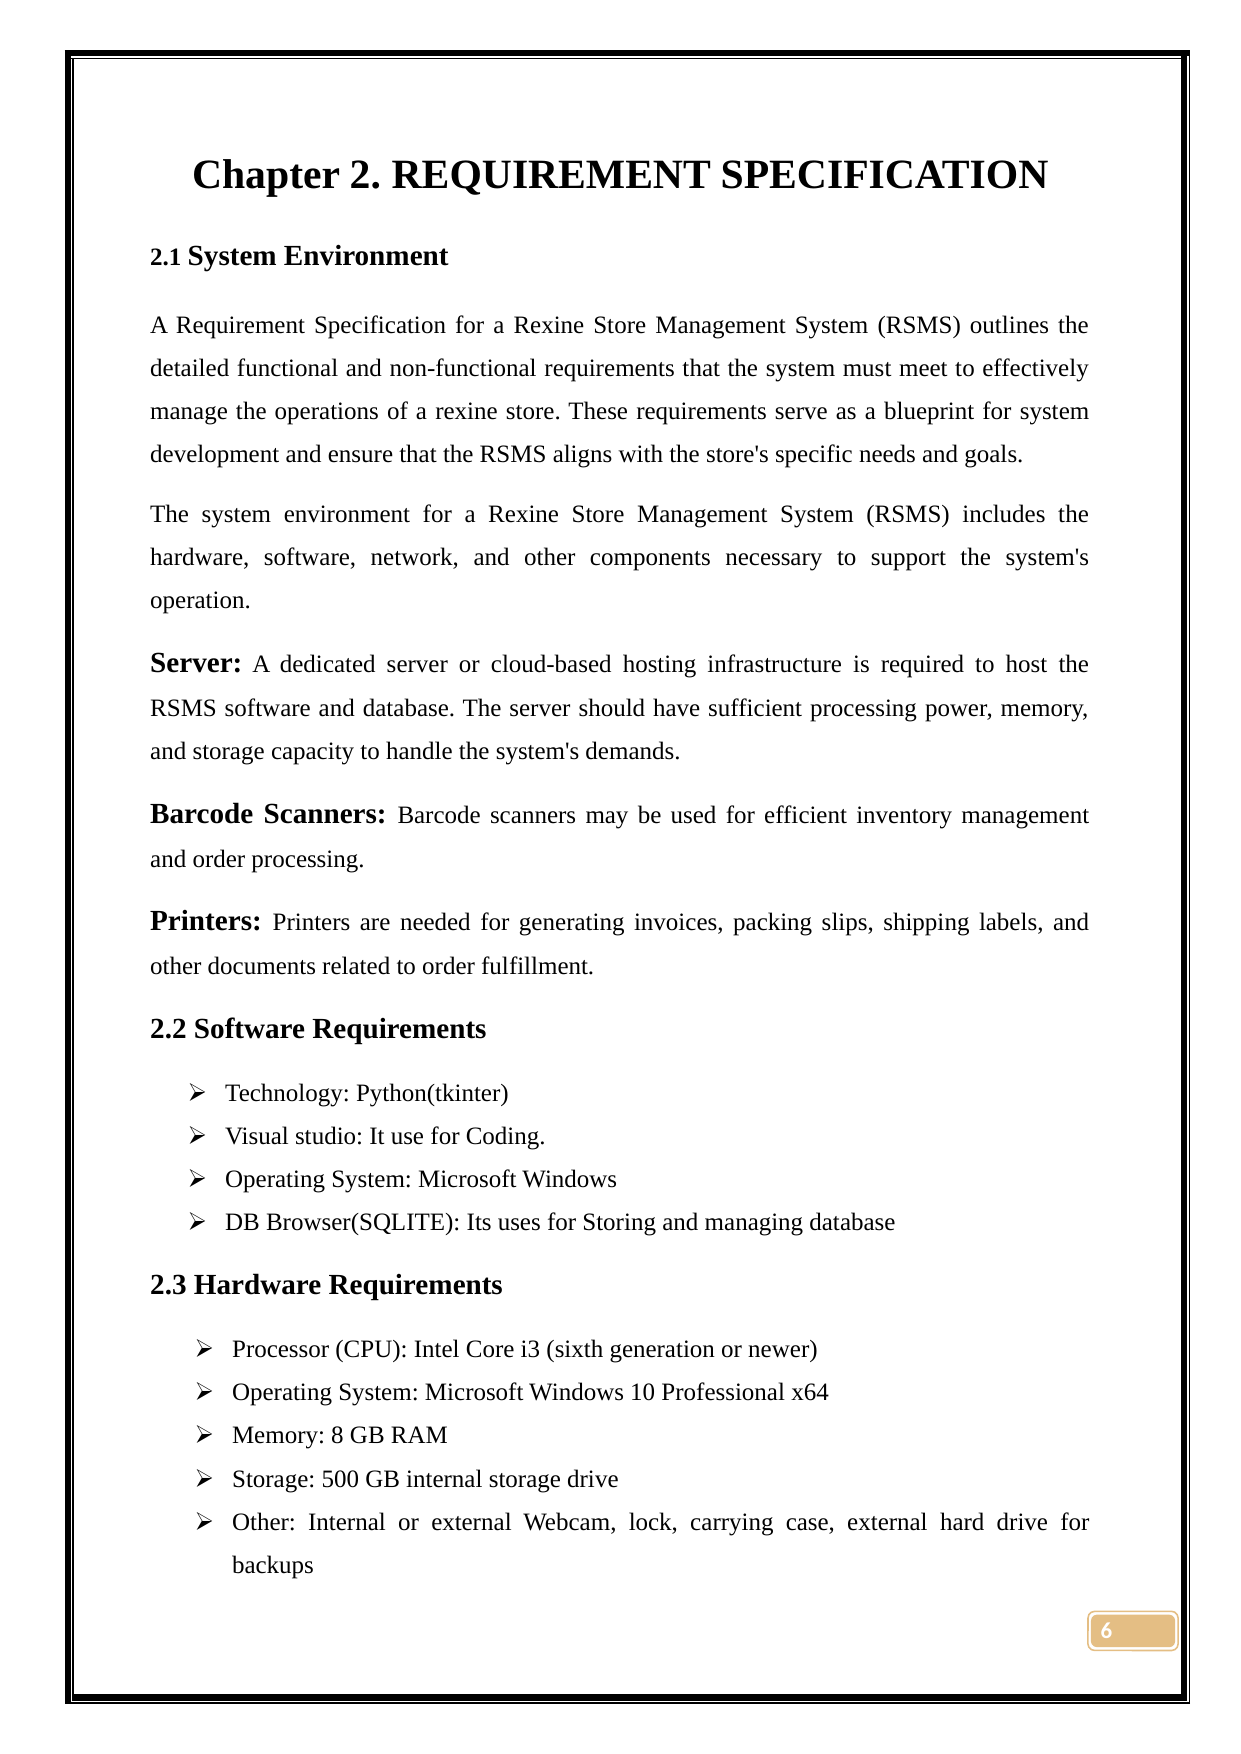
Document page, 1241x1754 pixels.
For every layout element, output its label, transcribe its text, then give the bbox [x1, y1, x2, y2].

text Server: A dedicated server or cloud-based hosting infrastructure is required to host the RSMS software and database. The server should have sufficient processing power, memory, and storage capacity to handle the system's demands. [150, 645, 1090, 765]
list Operating System: Microsoft Windows 10 Professional x64 [194, 1377, 1090, 1406]
list System Environment [150, 238, 1090, 272]
list Memory: 8 GB RAM [194, 1421, 1090, 1449]
text Printers: Printers are needed for generating invoices, packing slips, shipping labels, and other documents related to order fulfillment. [150, 903, 1090, 980]
list Technology: Python(tkinter) [187, 1078, 1090, 1107]
list Other: Internal or external Webcam, lock, carrying case, external hard drive for backups [194, 1507, 1090, 1579]
list Storage: 500 GB internal storage drive [194, 1464, 1090, 1492]
text Barcode Scanners: Barcode scanners may be used for efficient inventory management and order processing. [150, 796, 1090, 872]
list Processor (CPU): Intel Core i3 (sixth generation or newer) [194, 1334, 1090, 1363]
list Operating System: Microsoft Windows [187, 1164, 1090, 1193]
text Chapter 2. REQUIREMENT SPECIFICATION [150, 150, 1090, 198]
list DB Browser(SQLITE): Its uses for Storing and managing database [187, 1207, 1090, 1236]
text 2.2 Software Requirements [150, 1011, 1090, 1045]
list Visual studio: It use for Coding. [187, 1121, 1090, 1150]
text 2.3 Hardware Requirements [150, 1267, 1090, 1301]
text The system environment for a Rexine Store Management System (RSMS) includes the hardware, software, network, and other components necessary to support the system's operation. [150, 499, 1090, 614]
text A Requirement Specification for a Rexine Store Management System (RSMS) outlines the detailed functional and non-functional requirements that the system must meet to effectively manage the operations of a rexine store. These requirements serve as a blueprint for system development and ensure that the RSMS aligns with the store's specific needs and goals. [150, 310, 1090, 468]
